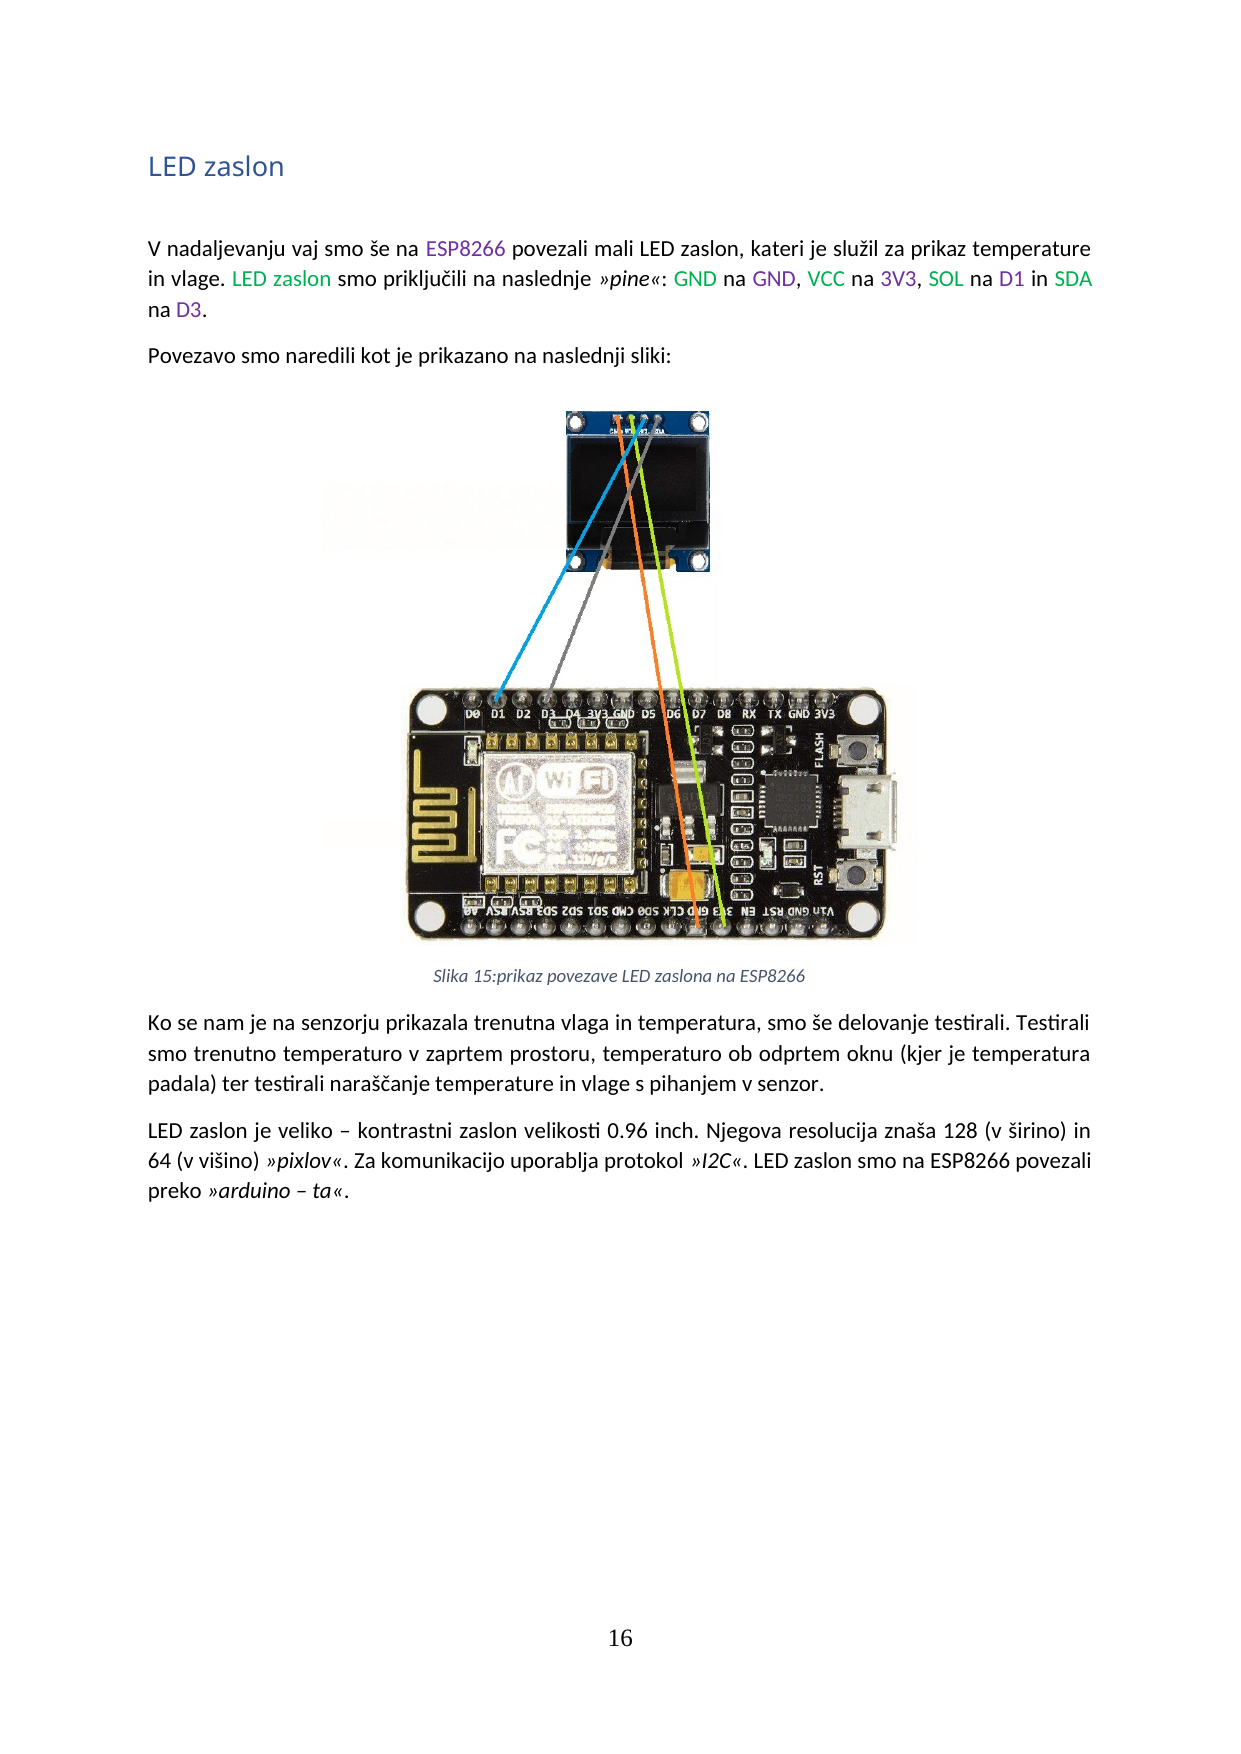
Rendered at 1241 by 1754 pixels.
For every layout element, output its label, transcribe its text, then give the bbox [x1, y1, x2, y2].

text Povezavo smo naredili kot je prikazano na naslednji sliki: [148, 342, 1093, 369]
picture [322, 388, 919, 946]
text Ko se nam je na senzorju prikazala trenutna vlaga in temperatura, smo še delovanje testirali. Testirali smo trenutno temperaturo v zaprtem prostoru, temperaturo ob odprtem oknu (kjer je temperatura padala) ter testirali naraščanje temperature in vlage s pihanjem v senzor. [148, 1008, 1093, 1097]
subtitle LED zaslon [148, 148, 1093, 184]
text LED zaslon je veliko – kontrastni zaslon velikosti 0.96 inch. Njegova resolucija znaša 128 (v širino) in 64 (v višino) »pixlov«. Za komunikacijo uporablja protokol »I2C«. LED zaslon smo na ESP8266 povezali preko »arduino – ta«. [148, 1116, 1093, 1204]
text Slika 15:prikaz povezave LED zaslona na ESP8266 [148, 965, 1093, 988]
text V nadaljevanju vaj smo še na ESP8266 povezali mali LED zaslon, kateri je služil za prikaz temperature in vlage. LED zaslon smo priključili na naslednje »pine«: GND na GND, VCC na 3V3, SOL na D1 in SDA na D3. [148, 234, 1093, 323]
